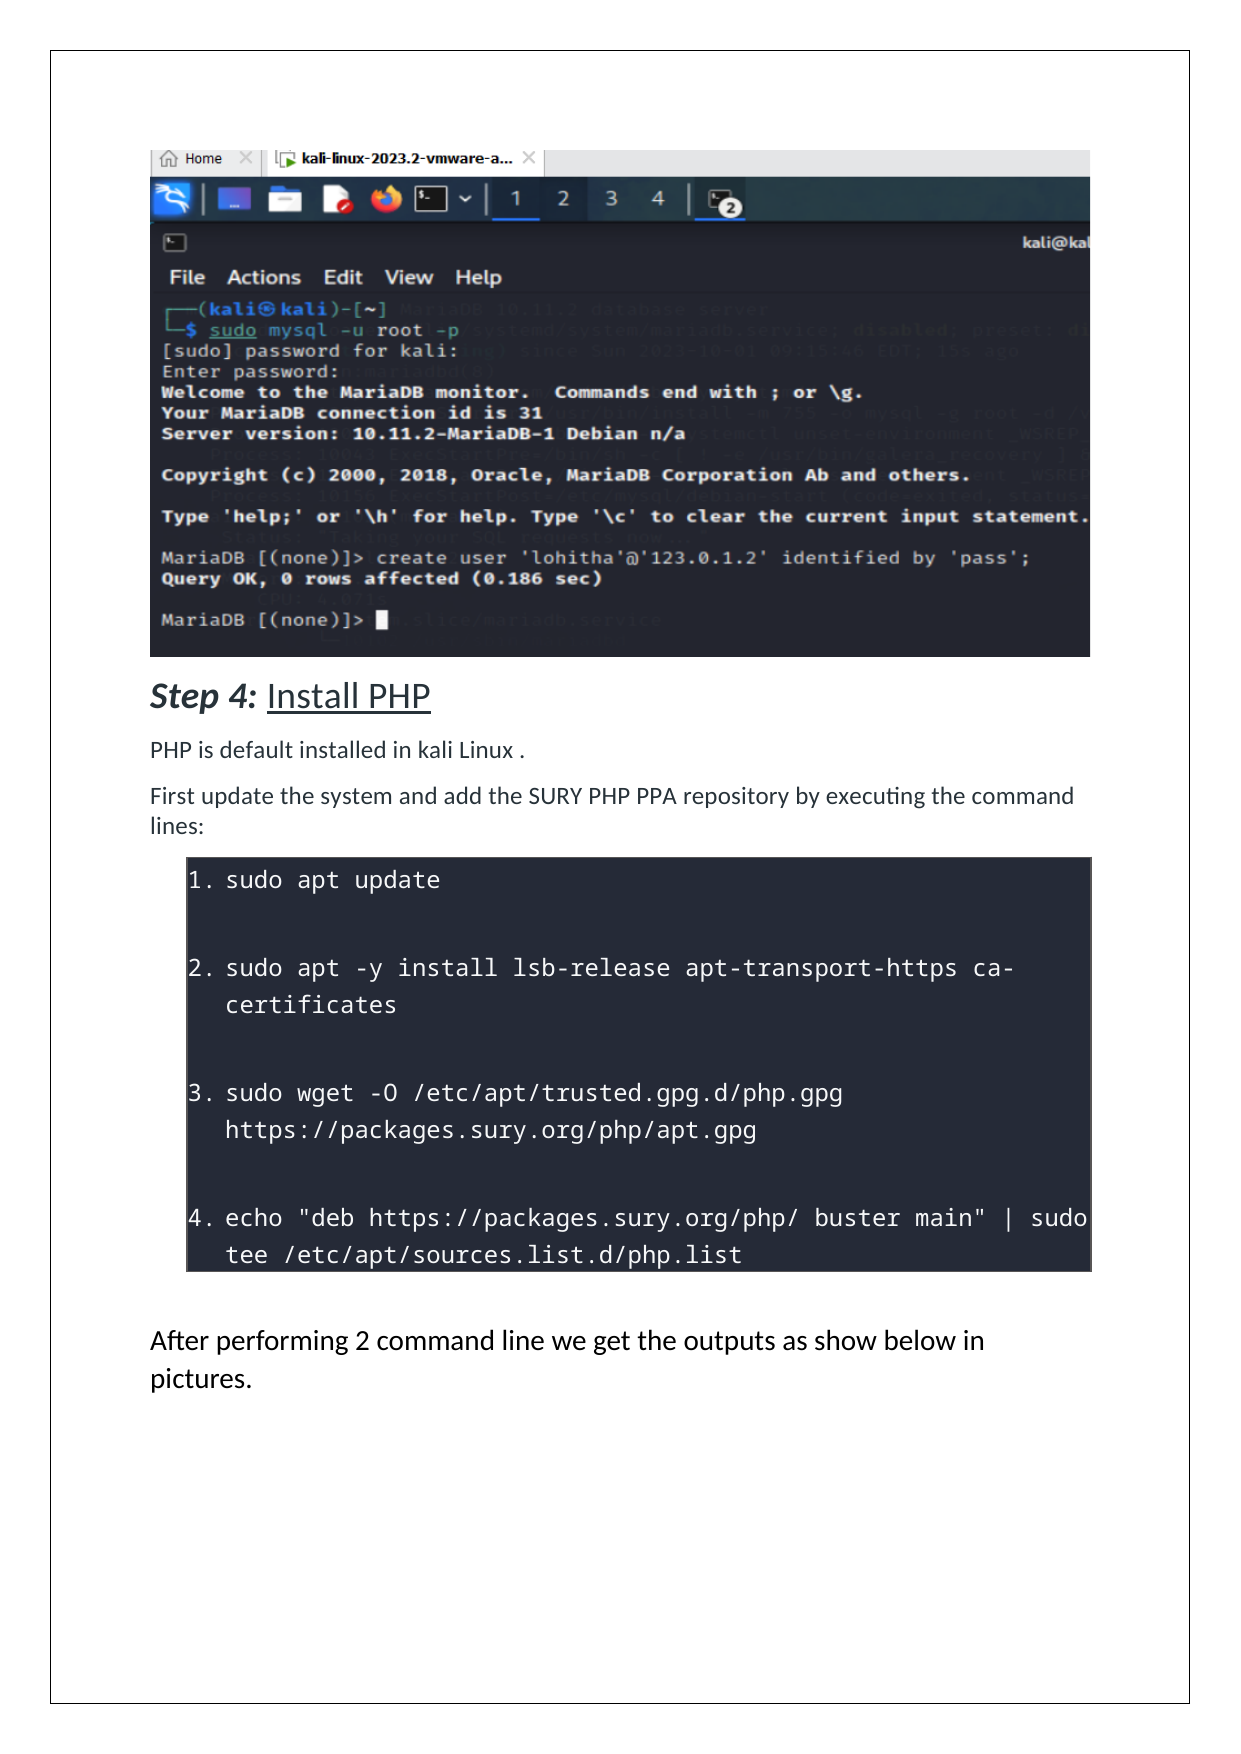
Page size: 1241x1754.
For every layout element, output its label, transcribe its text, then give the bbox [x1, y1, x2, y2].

list echo "deb https://packages.sury.org/php/ buster main" | sudo tee /etc/apt/sources.list.d/php.list [188, 1194, 1090, 1271]
text After performing 2 command line we get the outputs as show below in pictures. [150, 1322, 1090, 1396]
text First update the system and add the SURY PHP PPA repository by executing the command lines: [150, 780, 1090, 841]
list sudo apt update [188, 858, 1090, 896]
text PHP is default installed in kali Linux . [150, 734, 1090, 764]
text Step 4: Install PHP [150, 672, 1090, 718]
list sudo apt -y install lsb-release apt-transport-https ca-certificates [188, 944, 1090, 1021]
picture [150, 150, 1091, 657]
list sudo wget -O /etc/apt/trusted.gpg.d/php.gpg https://packages.sury.org/php/apt.gpg [188, 1069, 1090, 1146]
